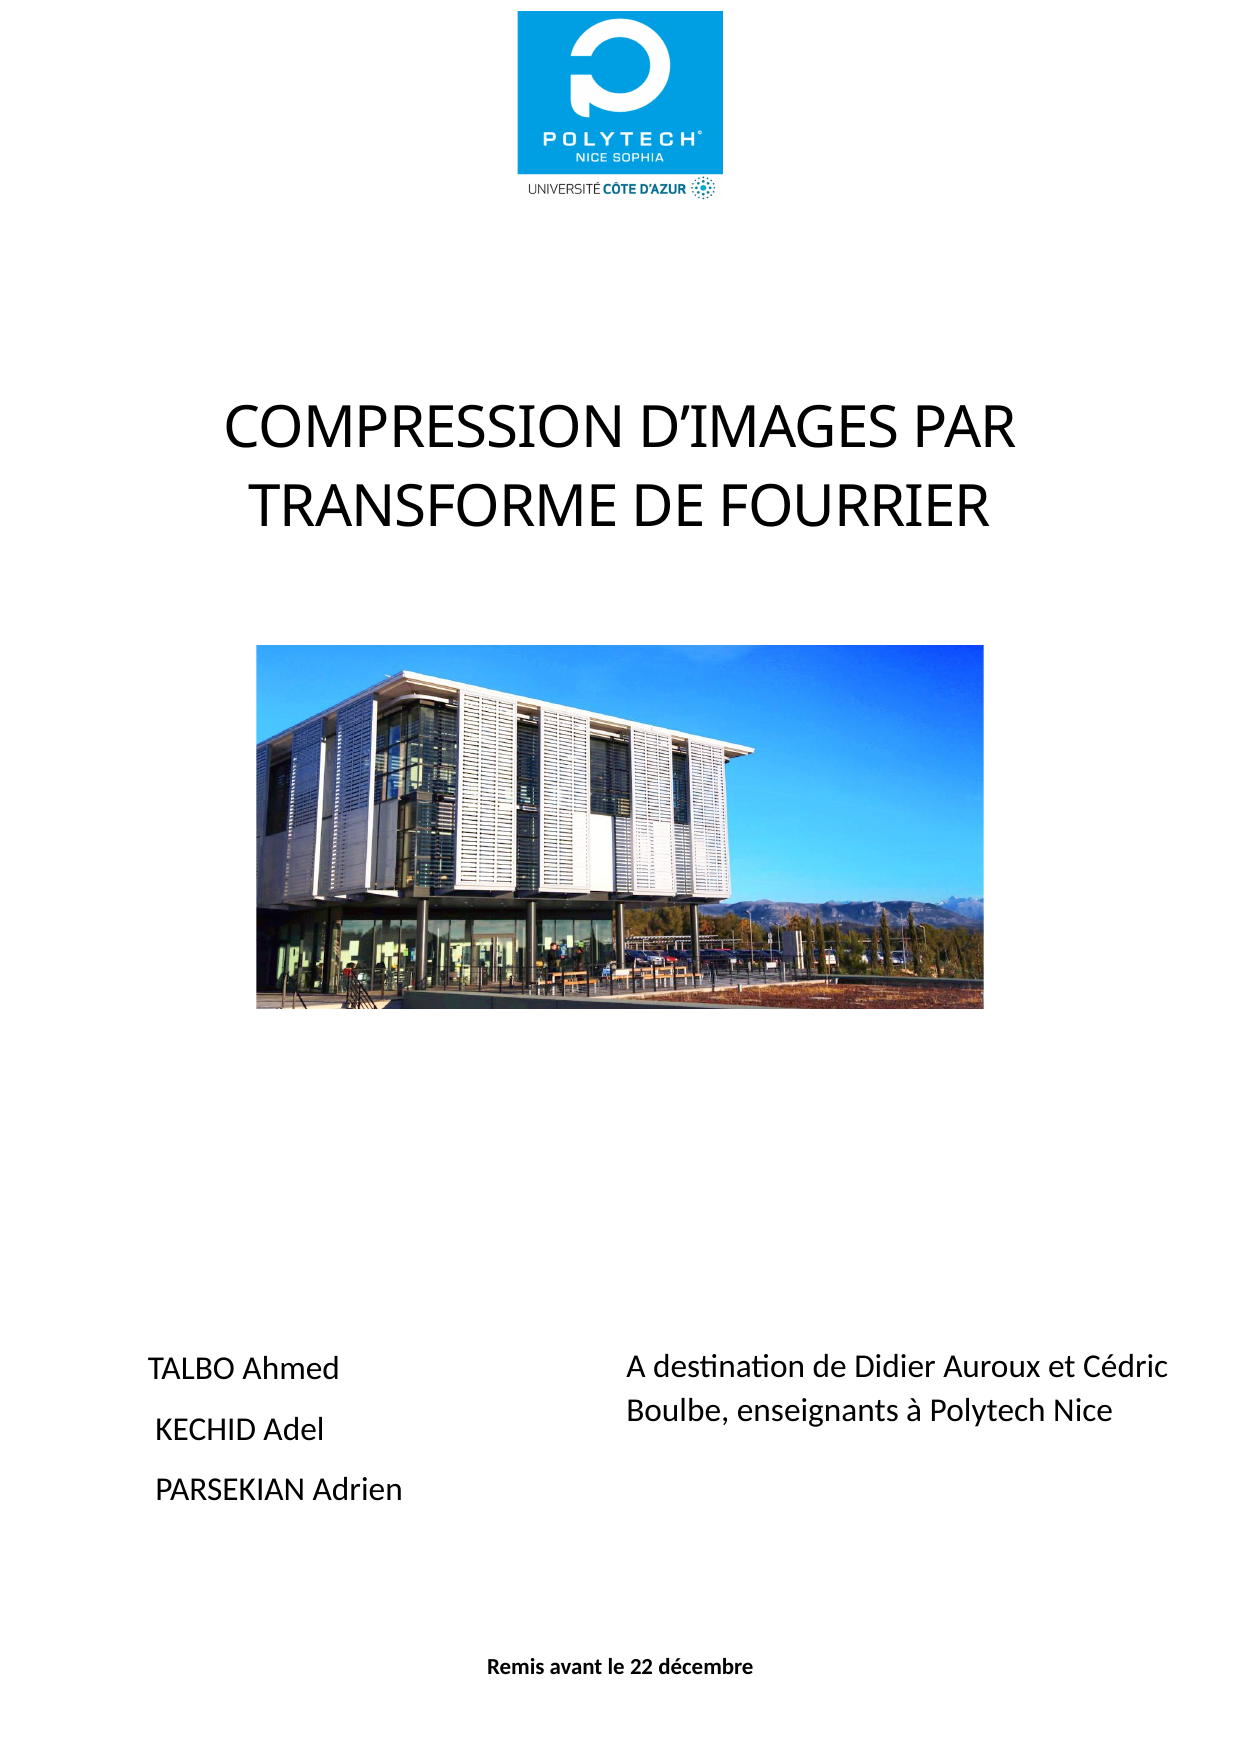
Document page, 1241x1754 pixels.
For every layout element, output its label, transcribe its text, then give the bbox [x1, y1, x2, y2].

text TALBO Ahmed [148, 1347, 610, 1388]
picture [641, 133, 651, 145]
picture [564, 133, 575, 145]
picture [571, 19, 670, 117]
picture [660, 133, 672, 145]
picture [602, 133, 613, 145]
picture [585, 133, 594, 145]
picture [544, 133, 555, 145]
picture [517, 175, 723, 202]
text KECHID Adel [148, 1408, 1093, 1448]
text PARSEKIAN Adrien [148, 1468, 1093, 1509]
picture [256, 645, 984, 1009]
picture [682, 133, 694, 145]
picture [621, 133, 632, 145]
